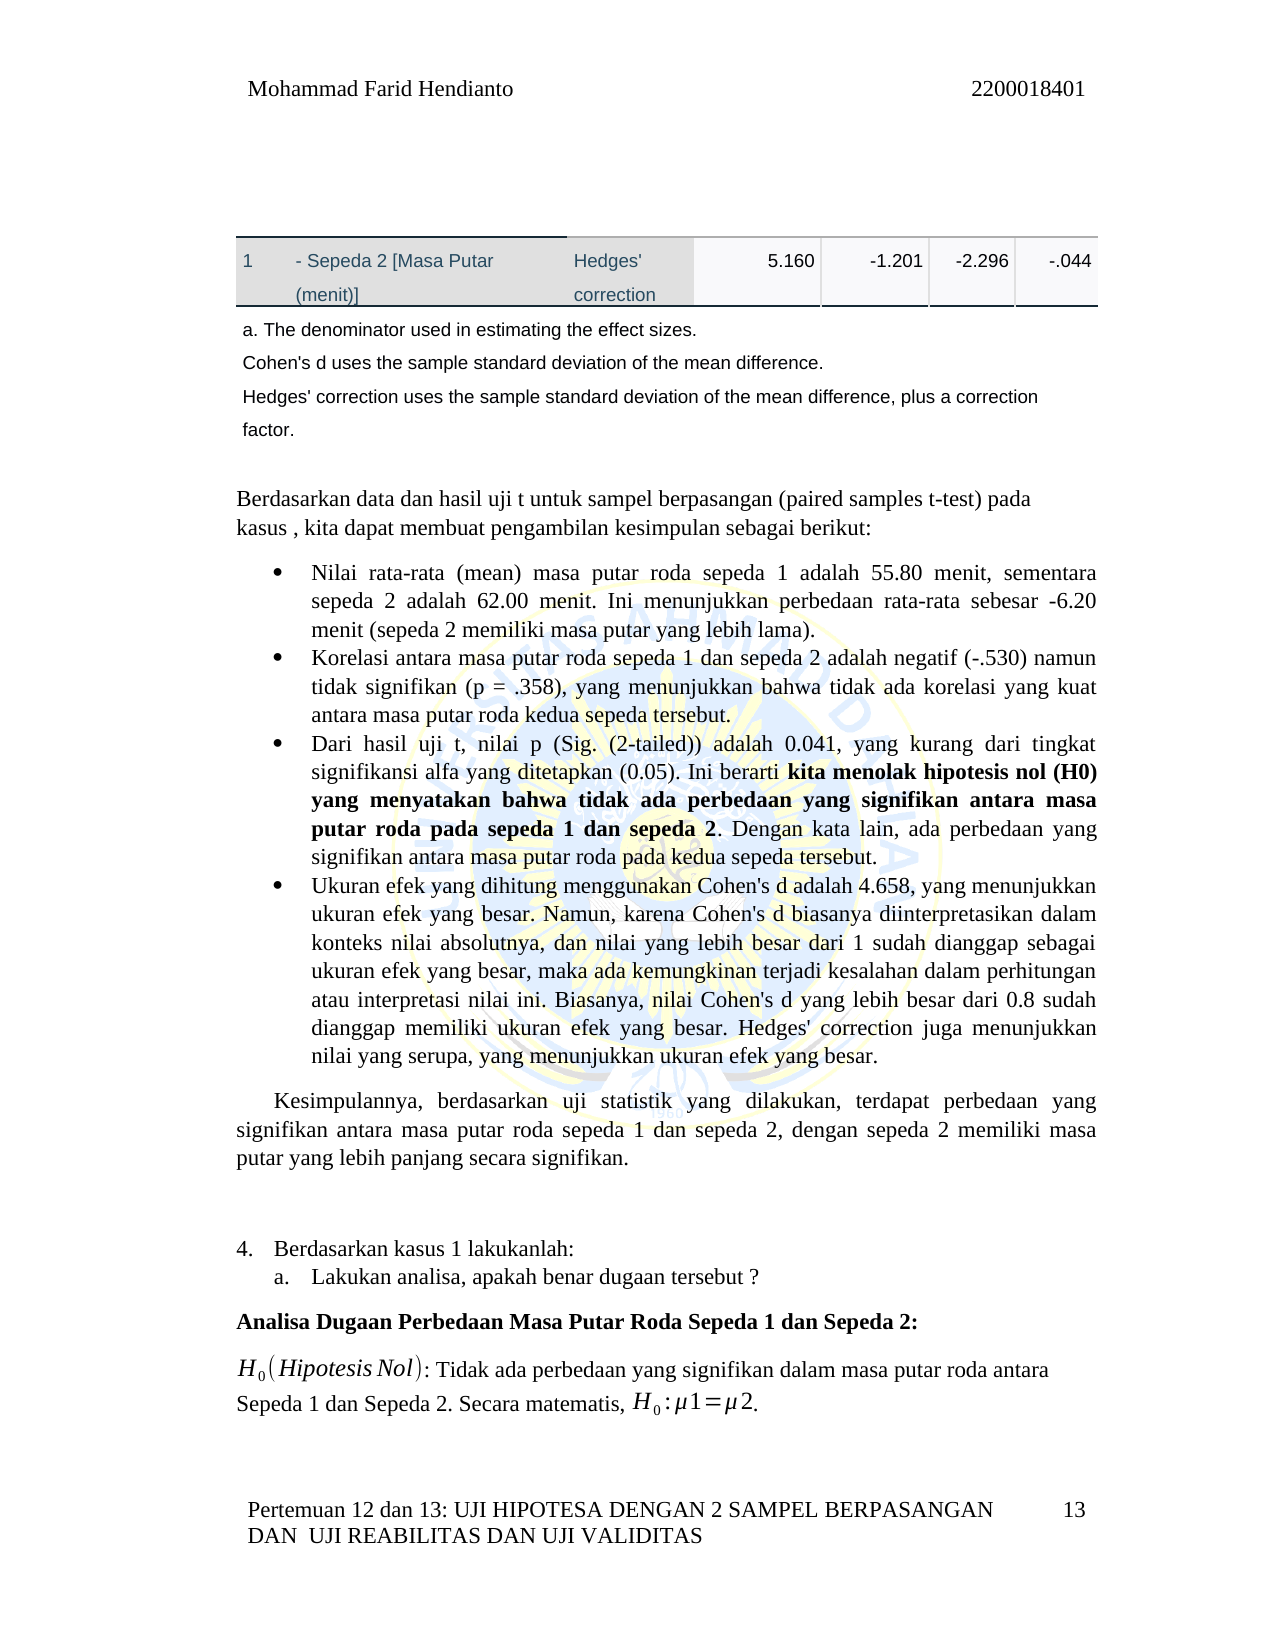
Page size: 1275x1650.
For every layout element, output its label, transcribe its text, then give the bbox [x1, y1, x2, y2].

table_cell -2.296 [930, 238, 1014, 305]
list Berdasarkan kasus 1 lakukanlah: [236, 1235, 1098, 1261]
list Lakukan analisa, apakah benar dugaan tersebut ? [274, 1263, 1098, 1289]
table_cell Hedges' correction [567, 238, 694, 305]
table_cell 5.160 [694, 238, 820, 305]
table_cell a. The denominator used in estimating the effect sizes. Cohen's d uses the sample standard deviation of the mean difference. Hedges' correction uses the sample standard deviation of the mean difference, plus a correction factor. [236, 307, 1098, 440]
list Dari hasil uji t, nilai p (Sig. (2-tailed)) adalah 0.041, yang kurang dari tingkat signifikansi alfa yang ditetapkan (0.05). Ini berarti kita menolak hipotesis nol (H0) yang menyatakan bahwa tidak ada perbedaan yang signifikan antara masa putar roda pada sepeda 1 dan sepeda 2. Dengan kata lain, ada perbedaan yang signifikan antara masa putar roda pada kedua sepeda tersebut. [274, 730, 1098, 870]
list Nilai rata-rata (mean) masa putar roda sepeda 1 adalah 55.80 menit, sementara sepeda 2 adalah 62.00 menit. Ini menunjukkan perbedaan rata-rata sebesar -6.20 menit (sepeda 2 memiliki masa putar yang lebih lama). [274, 559, 1098, 642]
table_cell Pair 1 [236, 238, 289, 305]
text Analisa Dugaan Perbedaan Masa Putar Roda Sepeda 1 dan Sepeda 2: [236, 1308, 1098, 1334]
table_cell -.044 [1016, 238, 1098, 305]
table_cell -1.201 [822, 238, 928, 305]
text : Tidak ada perbedaan yang signifikan dalam masa putar roda antara Sepeda 1 dan Sepeda 2. Secara matematis, . [236, 1353, 1098, 1419]
text Kesimpulannya, berdasarkan uji statistik yang dilakukan, terdapat perbedaan yang signifikan antara masa putar roda sepeda 1 dan sepeda 2, dengan sepeda 2 memiliki masa putar yang lebih panjang secara signifikan. [236, 1088, 1098, 1171]
list Korelasi antara masa putar roda sepeda 1 dan sepeda 2 adalah negatif (-.530) namun tidak signifikan (p = .358), yang menunjukkan bahwa tidak ada korelasi yang kuat antara masa putar roda kedua sepeda tersebut. [274, 644, 1098, 728]
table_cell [289, 238, 567, 305]
list Ukuran efek yang dihitung menggunakan Cohen's d adalah 4.658, yang menunjukkan ukuran efek yang besar. Namun, karena Cohen's d biasanya diinterpretasikan dalam konteks nilai absolutnya, dan nilai yang lebih besar dari 1 sudah dianggap sebagai ukuran efek yang besar, maka ada kemungkinan terjadi kesalahan dalam perhitungan atau interpretasi nilai ini. Biasanya, nilai Cohen's d yang lebih besar dari 0.8 sudah dianggap memiliki ukuran efek yang besar. Hedges' correction juga menunjukkan nilai yang serupa, yang menunjukkan ukuran efek yang besar. [274, 872, 1098, 1069]
text Berdasarkan data dan hasil uji t untuk sampel berpasangan (paired samples t-test) pada kasus , kita dapat membuat pengambilan kesimpulan sebagai berikut: [236, 486, 1098, 540]
